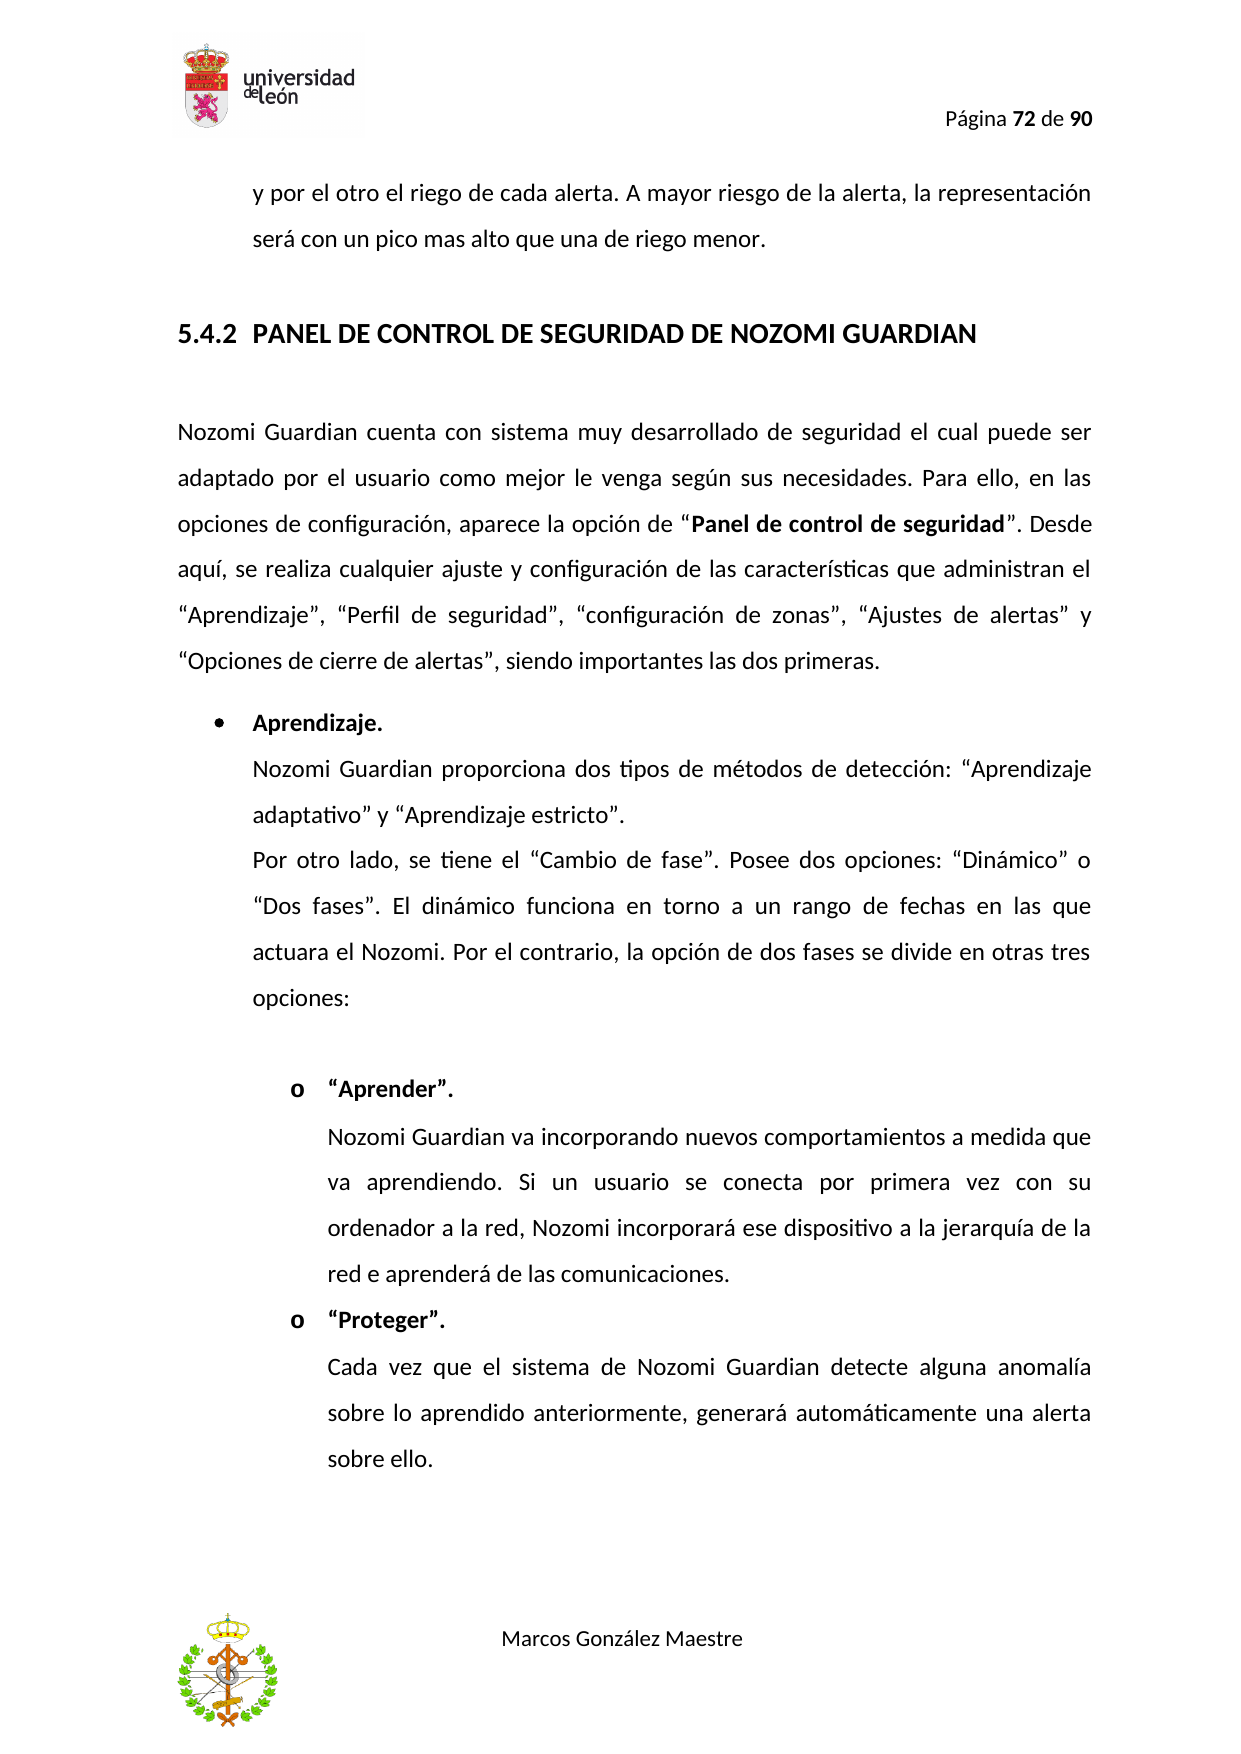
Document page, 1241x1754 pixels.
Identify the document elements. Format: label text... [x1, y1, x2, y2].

list Cada vez que el sistema de Nozomi Guardian detecte alguna anomalía sobre lo aprendido anteriormente, generará automáticamente una alerta sobre ello. [327, 1351, 1092, 1473]
picture [172, 32, 365, 138]
list Aprendizaje. [215, 707, 1092, 738]
list “Aprender”. [290, 1073, 1092, 1105]
list Por otro lado, se tiene el “Cambio de fase”. Posee dos opciones: “Dinámico” o “Dos fases”. El dinámico funciona en torno a un rango de fechas en las que actuara el Nozomi. Por el contrario, la opción de dos fases se divide en otras tres opciones: [252, 844, 1092, 1012]
list “Proteger”. [290, 1304, 1092, 1336]
list Nozomi Guardian proporciona dos tipos de métodos de detección: “Aprendizaje adaptativo” y “Aprendizaje estricto”. [252, 753, 1092, 829]
subtitle PANEL DE CONTROL DE SEGURIDAD DE NOZOMI GUARDIAN [177, 316, 1092, 351]
list Nozomi Guardian va incorporando nuevos comportamientos a medida que va aprendiendo. Si un usuario se conecta por primera vez con su ordenador a la red, Nozomi incorporará ese dispositivo a la jerarquía de la red e aprenderá de las comunicaciones. [327, 1121, 1092, 1288]
picture [177, 1613, 278, 1727]
text Nozomi Guardian cuenta con sistema muy desarrollado de seguridad el cual puede ser adaptado por el usuario como mejor le venga según sus necesidades. Para ello, en las opciones de configuración, aparece la opción de “Panel de control de seguridad”. Desde aquí, se realiza cualquier ajuste y configuración de las características que administran el “Aprendizaje”, “Perfil de seguridad”, “configuración de zonas”, “Ajustes de alertas” y “Opciones de cierre de alertas”, siendo importantes las dos primeras. [177, 416, 1092, 676]
